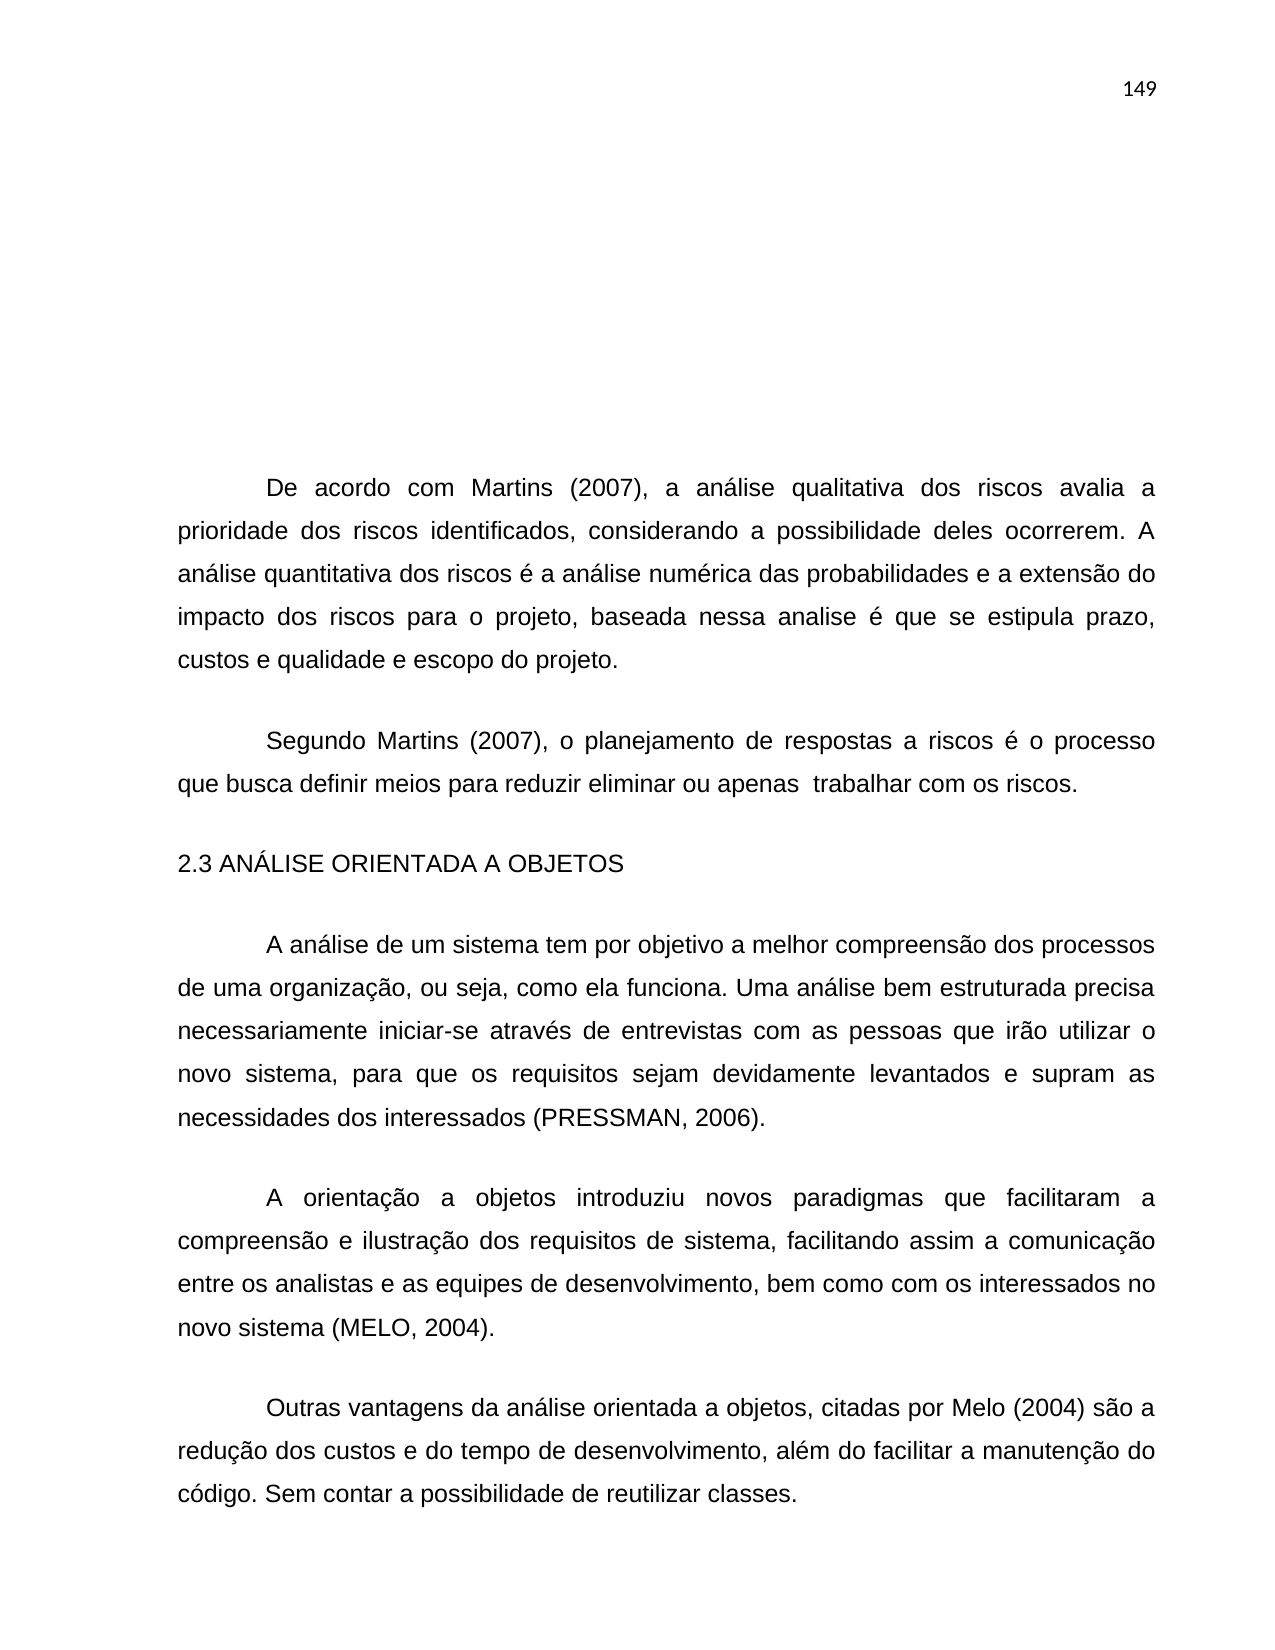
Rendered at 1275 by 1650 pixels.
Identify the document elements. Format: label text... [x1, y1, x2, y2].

text A análise de um sistema tem por objetivo a melhor compreensão dos processos de uma organização, ou seja, como ela funciona. Uma análise bem estruturada precisa necessariamente iniciar-se através de entrevistas com as pessoas que irão utilizar o novo sistema, para que os requisitos sejam devidamente levantados e supram as necessidades dos interessados (PRESSMAN, 2006). [177, 930, 1157, 1131]
text Segundo Martins (2007), o planejamento de respostas a riscos é o processo que busca definir meios para reduzir eliminar ou apenas trabalhar com os riscos. [177, 726, 1157, 797]
text A orientação a objetos introduziu novos paradigmas que facilitaram a compreensão e ilustração dos requisitos de sistema, facilitando assim a comunicação entre os analistas e as equipes de desenvolvimento, bem como com os interessados no novo sistema (MELO, 2004). [177, 1183, 1157, 1341]
text 2.3 ANÁLISE ORIENTADA A OBJETOS [177, 849, 1157, 878]
text De acordo com Martins (2007), a análise qualitativa dos riscos avalia a prioridade dos riscos identificados, considerando a possibilidade deles ocorrerem. A análise quantitativa dos riscos é a análise numérica das probabilidades e a extensão do impacto dos riscos para o projeto, baseada nessa analise é que se estipula prazo, custos e qualidade e escopo do projeto. [177, 472, 1157, 674]
text Outras vantagens da análise orientada a objetos, citadas por Melo (2004) são a redução dos custos e do tempo de desenvolvimento, além do facilitar a manutenção do código. Sem contar a possibilidade de reutilizar classes. [177, 1393, 1157, 1508]
